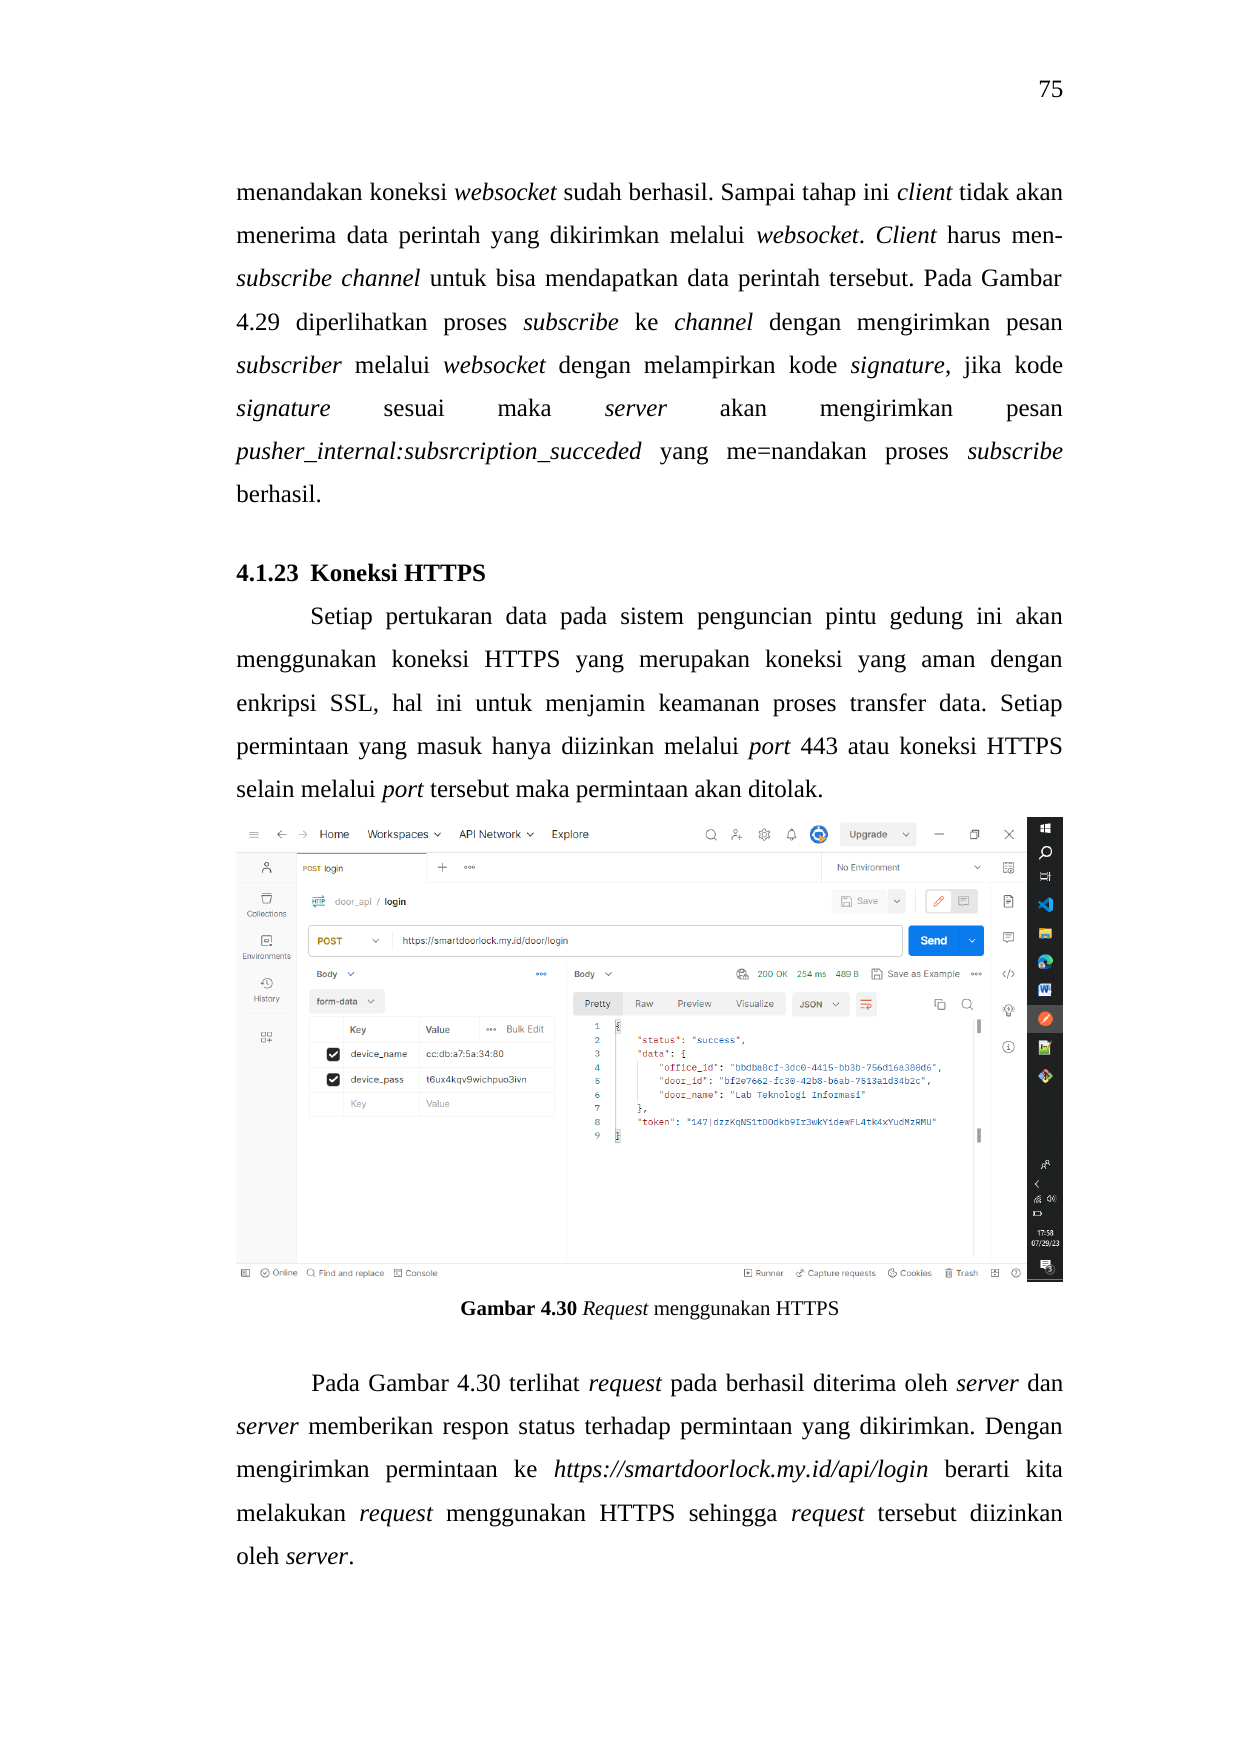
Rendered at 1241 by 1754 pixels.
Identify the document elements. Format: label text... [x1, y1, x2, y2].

text Setiap pertukaran data pada sistem penguncian pintu gedung ini akan menggunakan koneksi HTTPS yang merupakan koneksi yang aman dengan enkripsi SSL, hal ini untuk menjamin keamanan proses transfer data. Setiap permintaan yang masuk hanya diizinkan melalui port 443 atau koneksi HTTPS selain melalui port tersebut maka permintaan akan ditolak. [236, 601, 1063, 803]
picture [236, 817, 1063, 1282]
text Koneksi HTTPS [236, 558, 1063, 587]
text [236, 177, 1063, 508]
text Pada Gambar 4.30 terlihat request pada berhasil diterima oleh server dan server memberikan respon status terhadap permintaan yang dikirimkan. Dengan mengirimkan permintaan ke https://smartdoorlock.my.id/api/login berarti kita melakukan request menggunakan HTTPS sehingga request tersebut diizinkan oleh server. [236, 1368, 1063, 1569]
text Gambar 4.30 Request menggunakan HTTPS [236, 1296, 1063, 1320]
